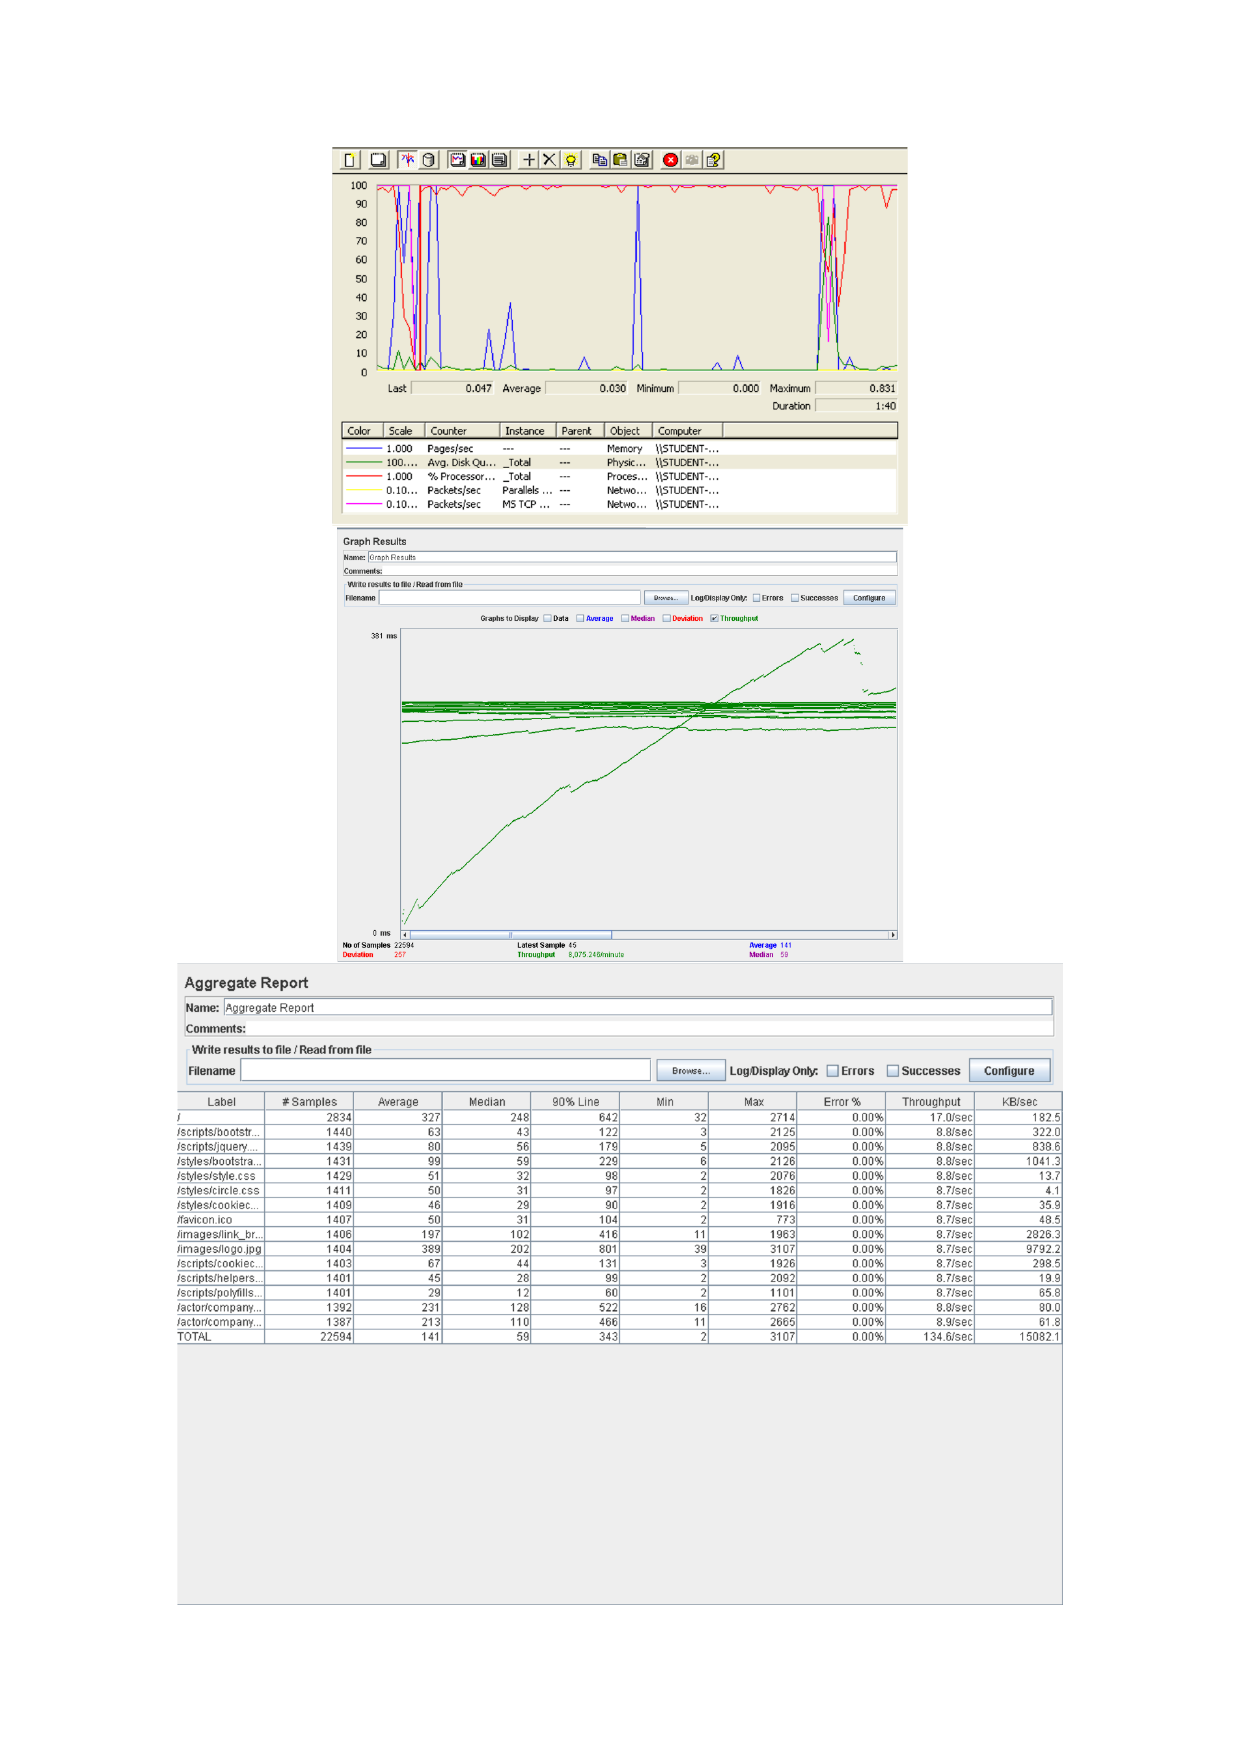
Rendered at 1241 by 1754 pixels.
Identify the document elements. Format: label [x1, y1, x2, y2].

picture [177, 963, 1063, 1605]
picture [337, 527, 904, 962]
picture [332, 147, 908, 526]
